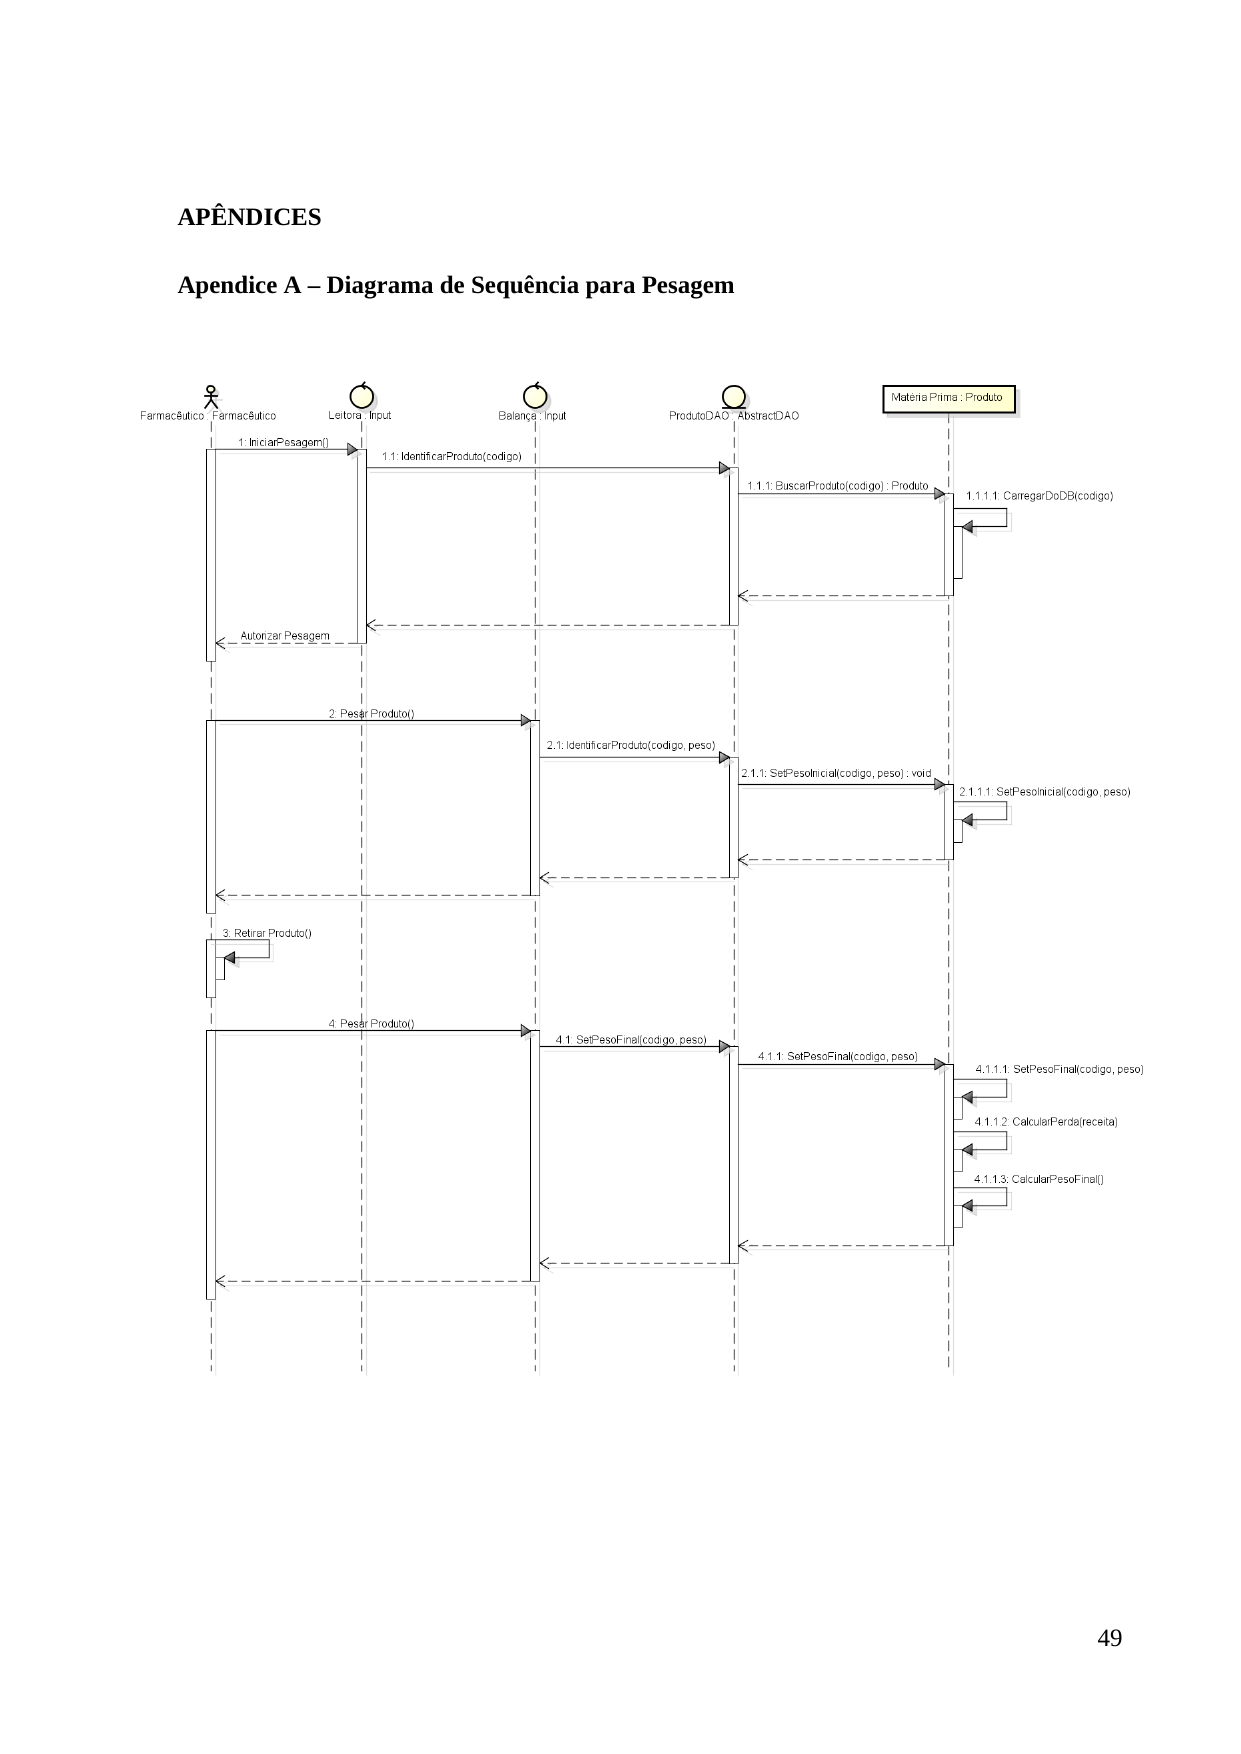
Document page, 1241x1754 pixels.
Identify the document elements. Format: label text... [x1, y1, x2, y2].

picture [114, 378, 1155, 1379]
subtitle Apendice A – Diagrama de Sequência para Pesagem [177, 270, 1122, 299]
subtitle Apêndices [177, 202, 1122, 231]
